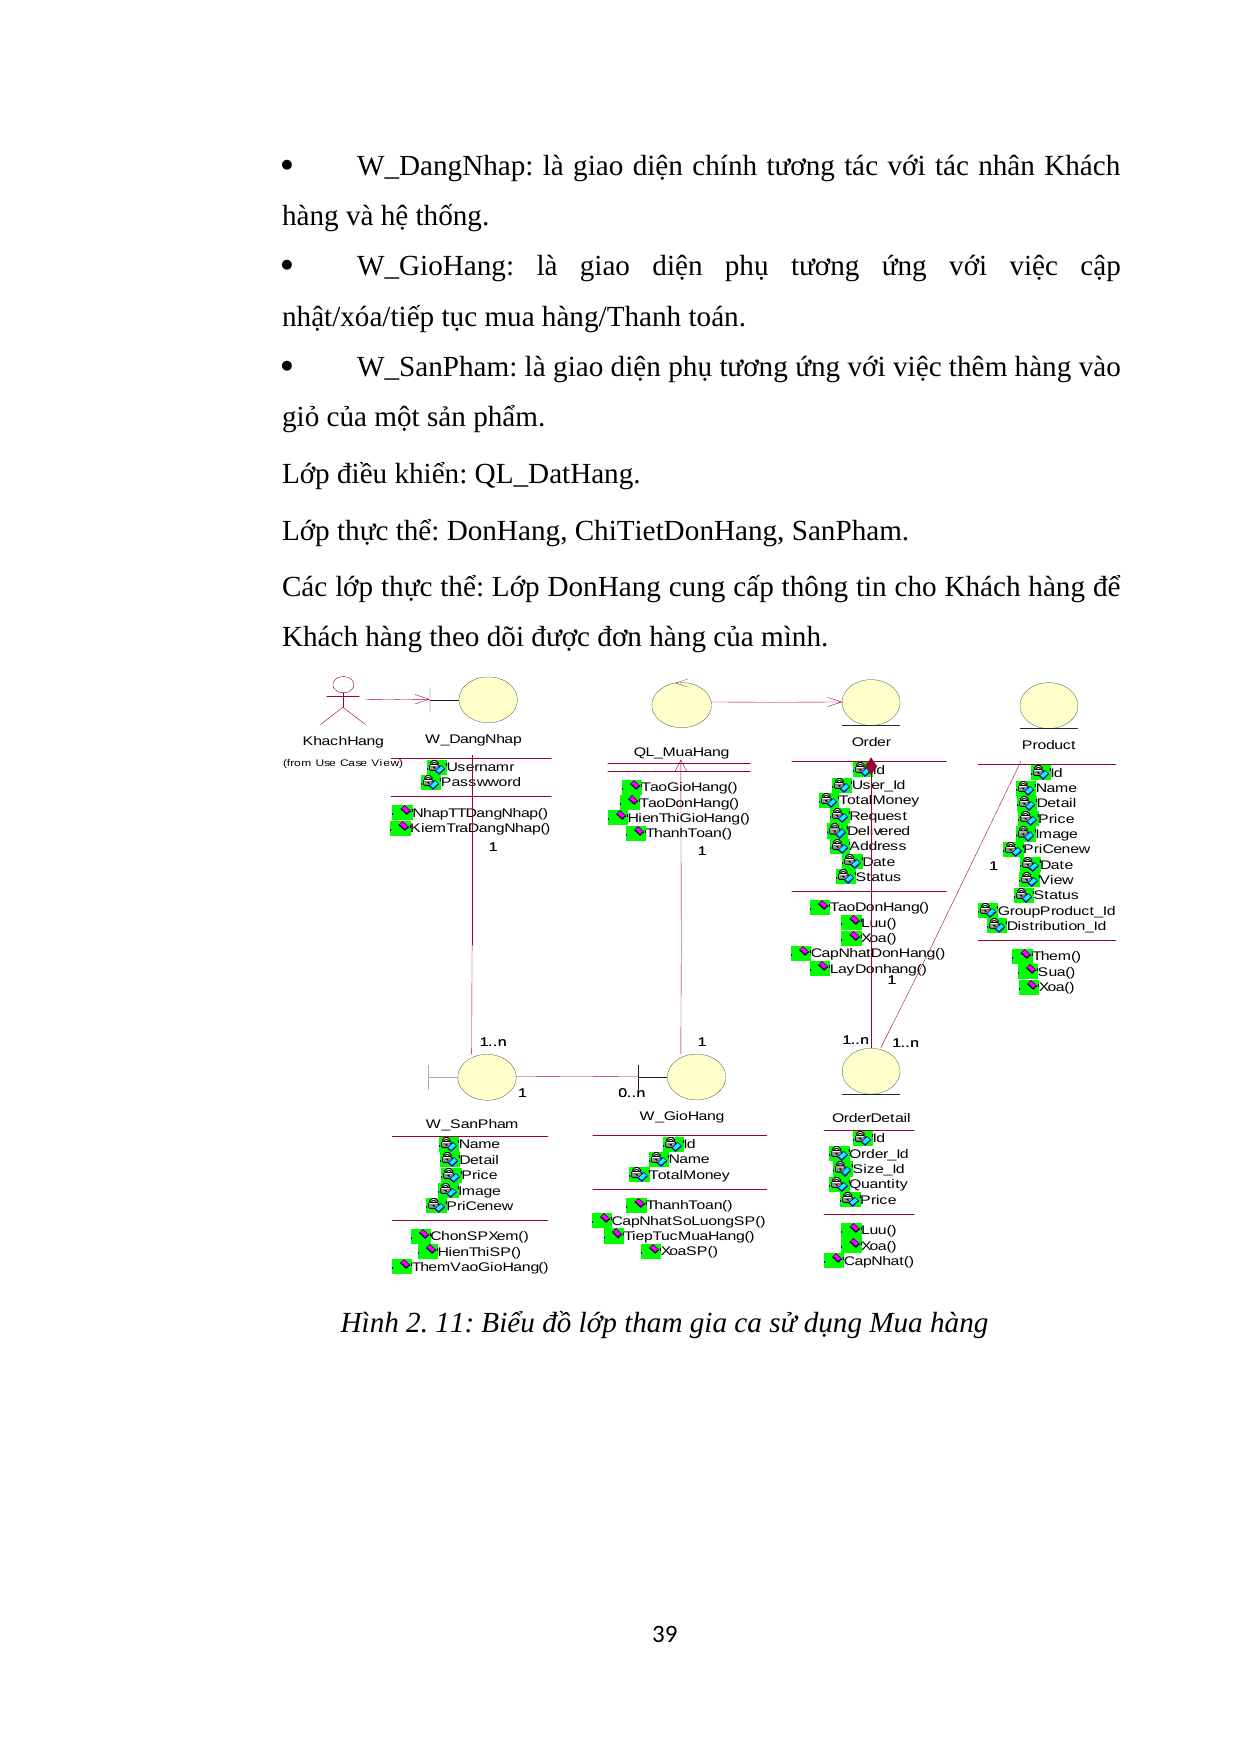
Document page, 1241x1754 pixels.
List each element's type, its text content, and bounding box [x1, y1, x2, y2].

text Hình 2. 11: Biểu đồ lớp tham gia ca sử dụng Mua hàng [207, 1305, 1122, 1338]
text Các lớp thực thể: Lớp DonHang cung cấp thông tin cho Khách hàng để Khách hàng theo dõi được đơn hàng của mình. [282, 569, 1122, 653]
text Lớp thực thể: DonHang, ChiTietDonHang, SanPham. [282, 513, 1122, 546]
list W_GioHang: là giao diện phụ tương ứng với việc cập nhật/xóa/tiếp tục mua hàng/Thanh toán. [282, 248, 1122, 332]
text Lớp điều khiển: QL_DatHang. [282, 456, 1122, 490]
list W_SanPham: là giao diện phụ tương ứng với việc thêm hàng vào giỏ của một sản phẩm. [282, 349, 1122, 433]
list W_DangNhap: là giao diện chính tương tác với tác nhân Khách hàng và hệ thống. [282, 148, 1122, 232]
